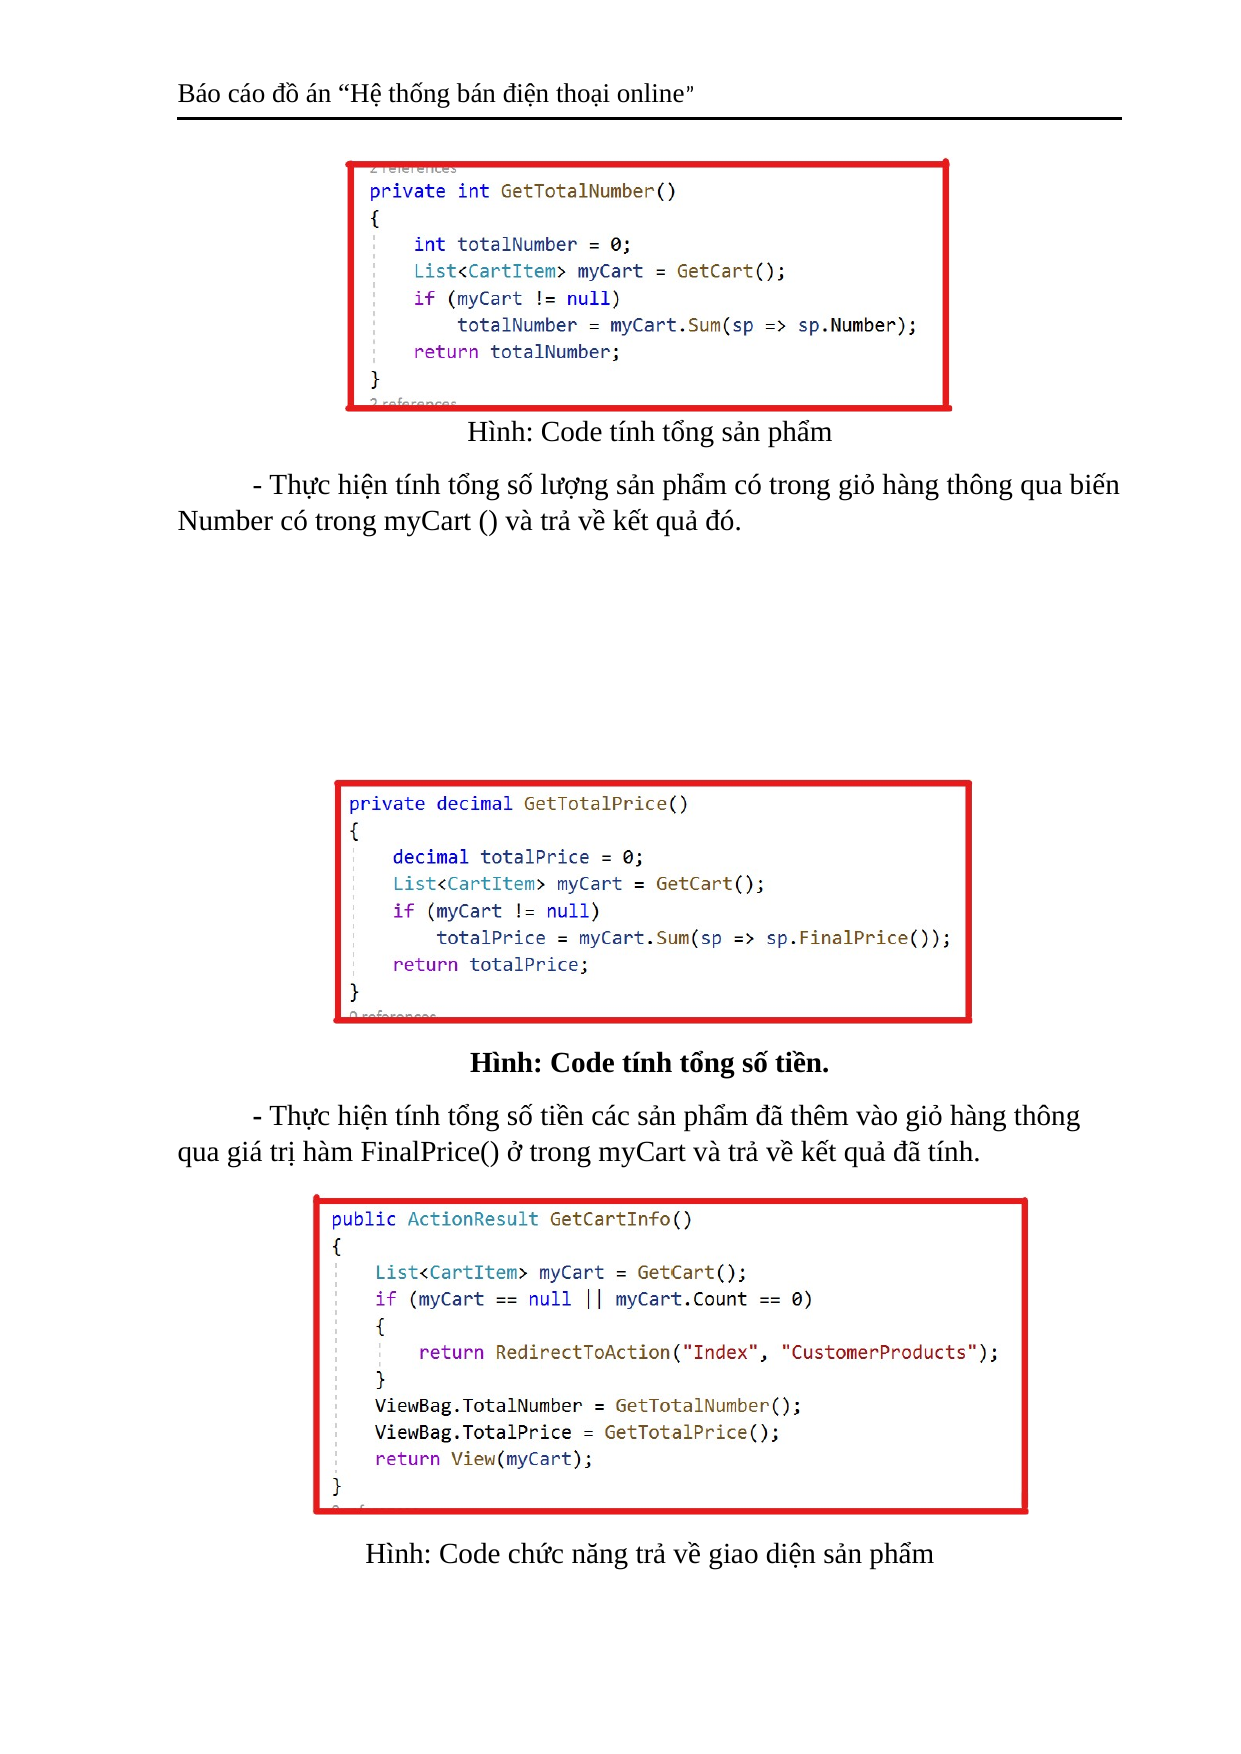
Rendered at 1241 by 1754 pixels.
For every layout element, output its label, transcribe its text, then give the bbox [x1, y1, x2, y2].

picture [312, 1193, 1029, 1515]
text - Thực hiện tính tổng số tiền các sản phẩm đã thêm vào giỏ hàng thông qua giá trị hàm FinalPrice() ở trong myCart và trả về kết quả đã tính. [177, 1098, 1122, 1168]
picture [332, 779, 973, 1024]
text - Thực hiện tính tổng số lượng sản phẩm có trong giỏ hàng thông qua biến Number có trong myCart () và trả về kết quả đó. [177, 467, 1122, 537]
picture [344, 157, 953, 412]
